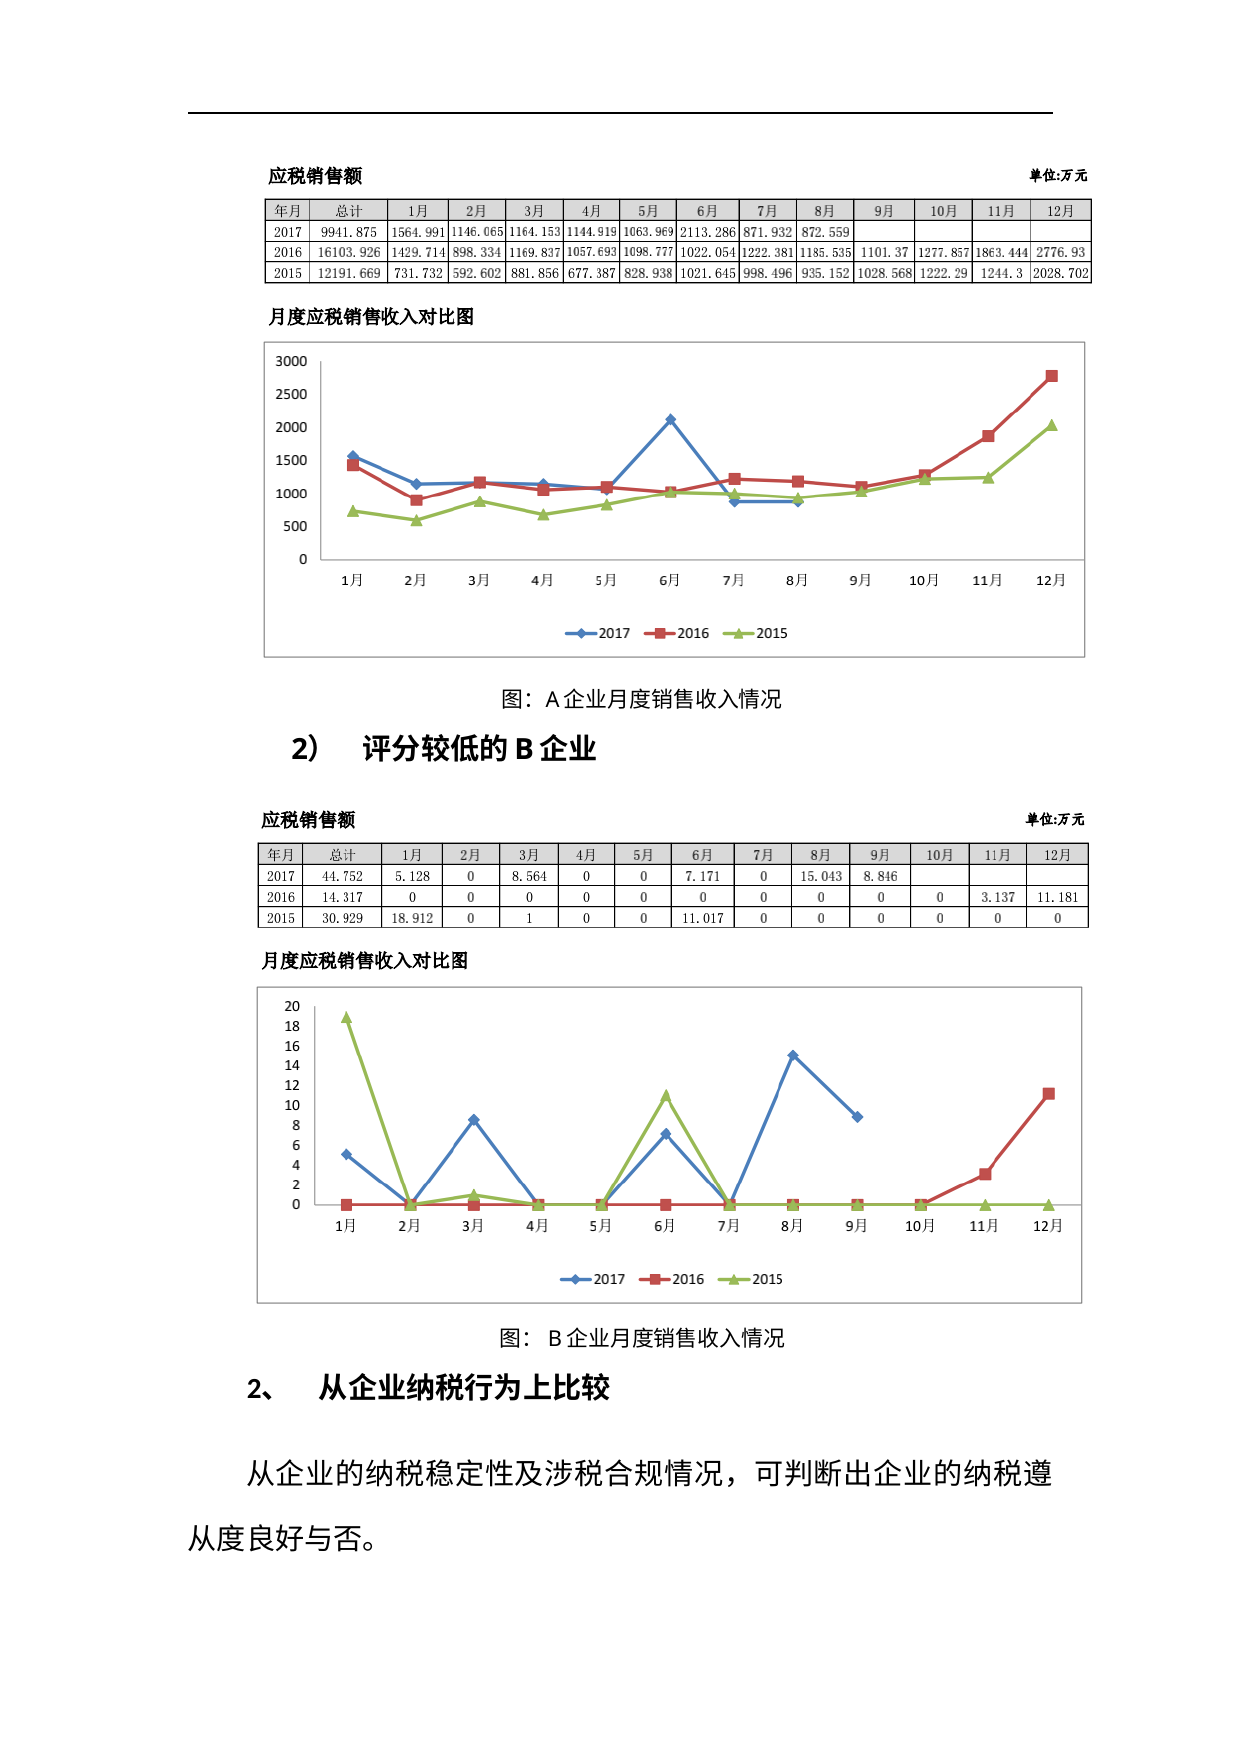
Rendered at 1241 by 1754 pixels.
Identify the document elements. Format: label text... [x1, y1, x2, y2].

text 图： B企业月度销售收入情况 [187, 1321, 1053, 1353]
list 评分较低的B企业 [291, 714, 1053, 779]
list 从企业纳税行为上比较 [247, 1353, 1053, 1418]
picture [237, 800, 1103, 1311]
text 图：A企业月度销售收入情况 [187, 682, 1053, 714]
picture [237, 162, 1103, 664]
text 从企业的纳税稳定性及涉税合规情况，可判断出企业的纳税遵从度良好与否。 [187, 1439, 1053, 1569]
